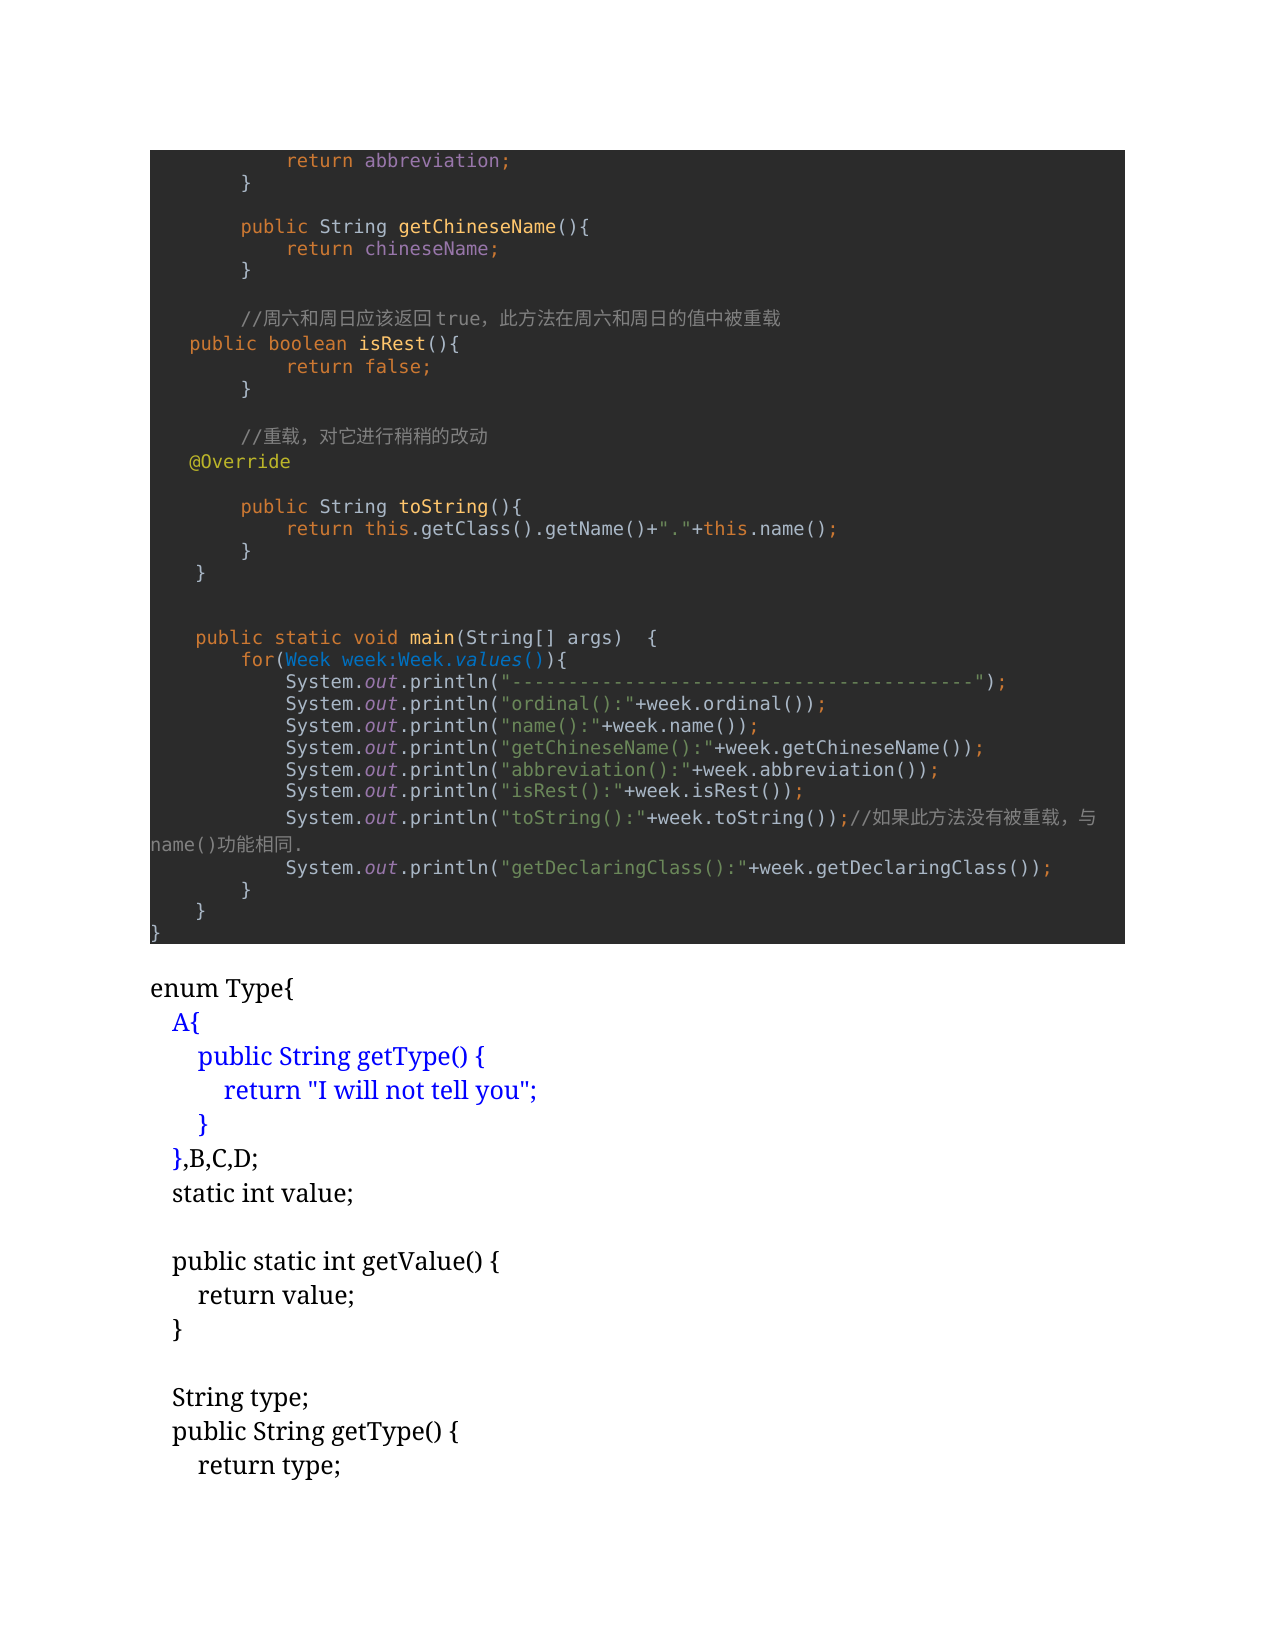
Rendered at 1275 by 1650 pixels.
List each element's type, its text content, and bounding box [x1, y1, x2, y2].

text return "I will not tell you"; [172, 1073, 1125, 1107]
text } [172, 1107, 1125, 1141]
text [150, 150, 1125, 944]
text enum Type{ [150, 971, 1125, 1005]
text } [172, 1311, 1125, 1346]
text String type; [172, 1379, 1125, 1414]
text public String getType() { [172, 1414, 1125, 1448]
text public String getType() { [172, 1039, 1125, 1073]
text },B,C,D; [172, 1141, 1125, 1175]
text return value; [172, 1277, 1125, 1311]
text A{ [172, 1005, 1125, 1039]
text static int value; [172, 1175, 1125, 1209]
text public static int getValue() { [172, 1243, 1125, 1277]
text return type; [172, 1448, 1125, 1482]
